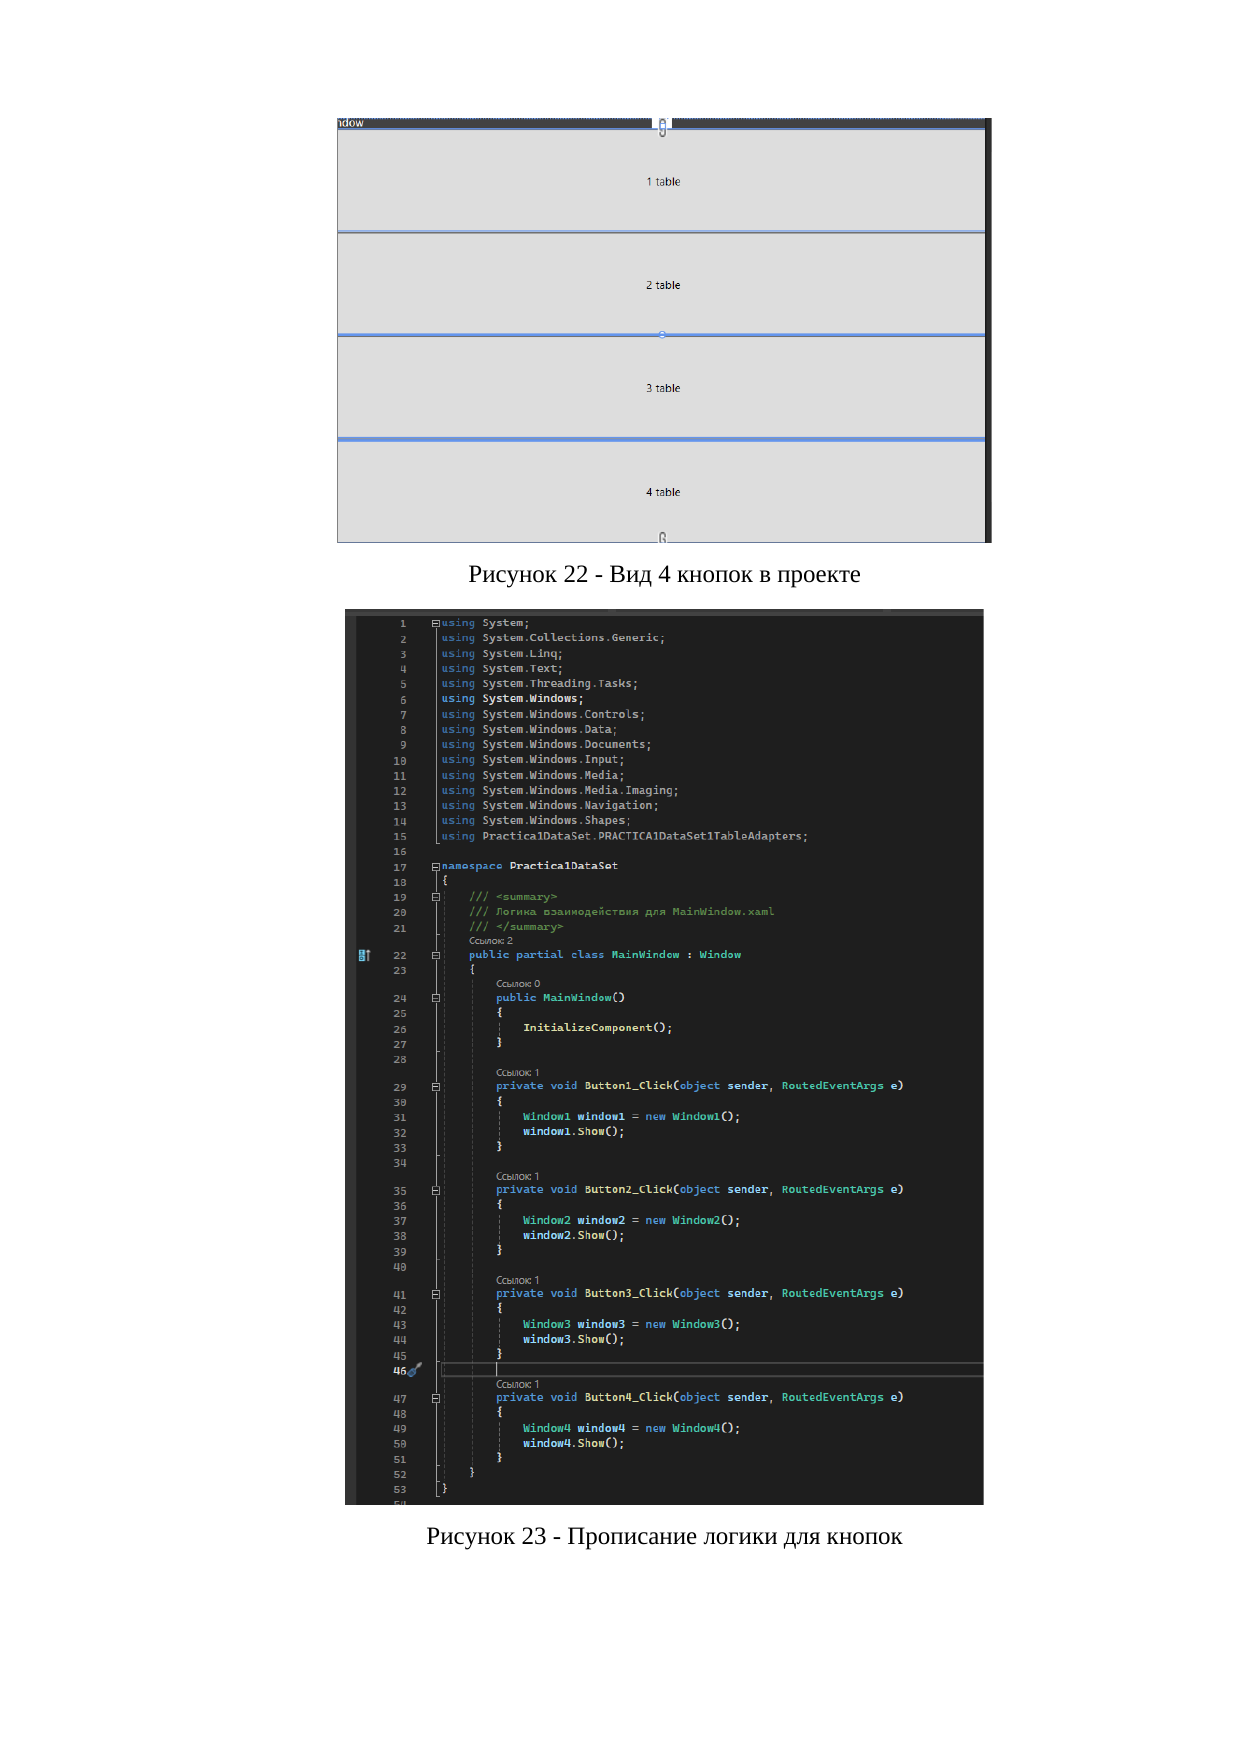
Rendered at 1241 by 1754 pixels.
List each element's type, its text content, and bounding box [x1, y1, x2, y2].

picture [345, 609, 984, 1505]
text Рисунок 22 - Вид 4 кнопок в проекте [177, 559, 1152, 588]
text Рисунок 23 - Прописание логики для кнопок [177, 1521, 1152, 1550]
picture [337, 118, 992, 543]
